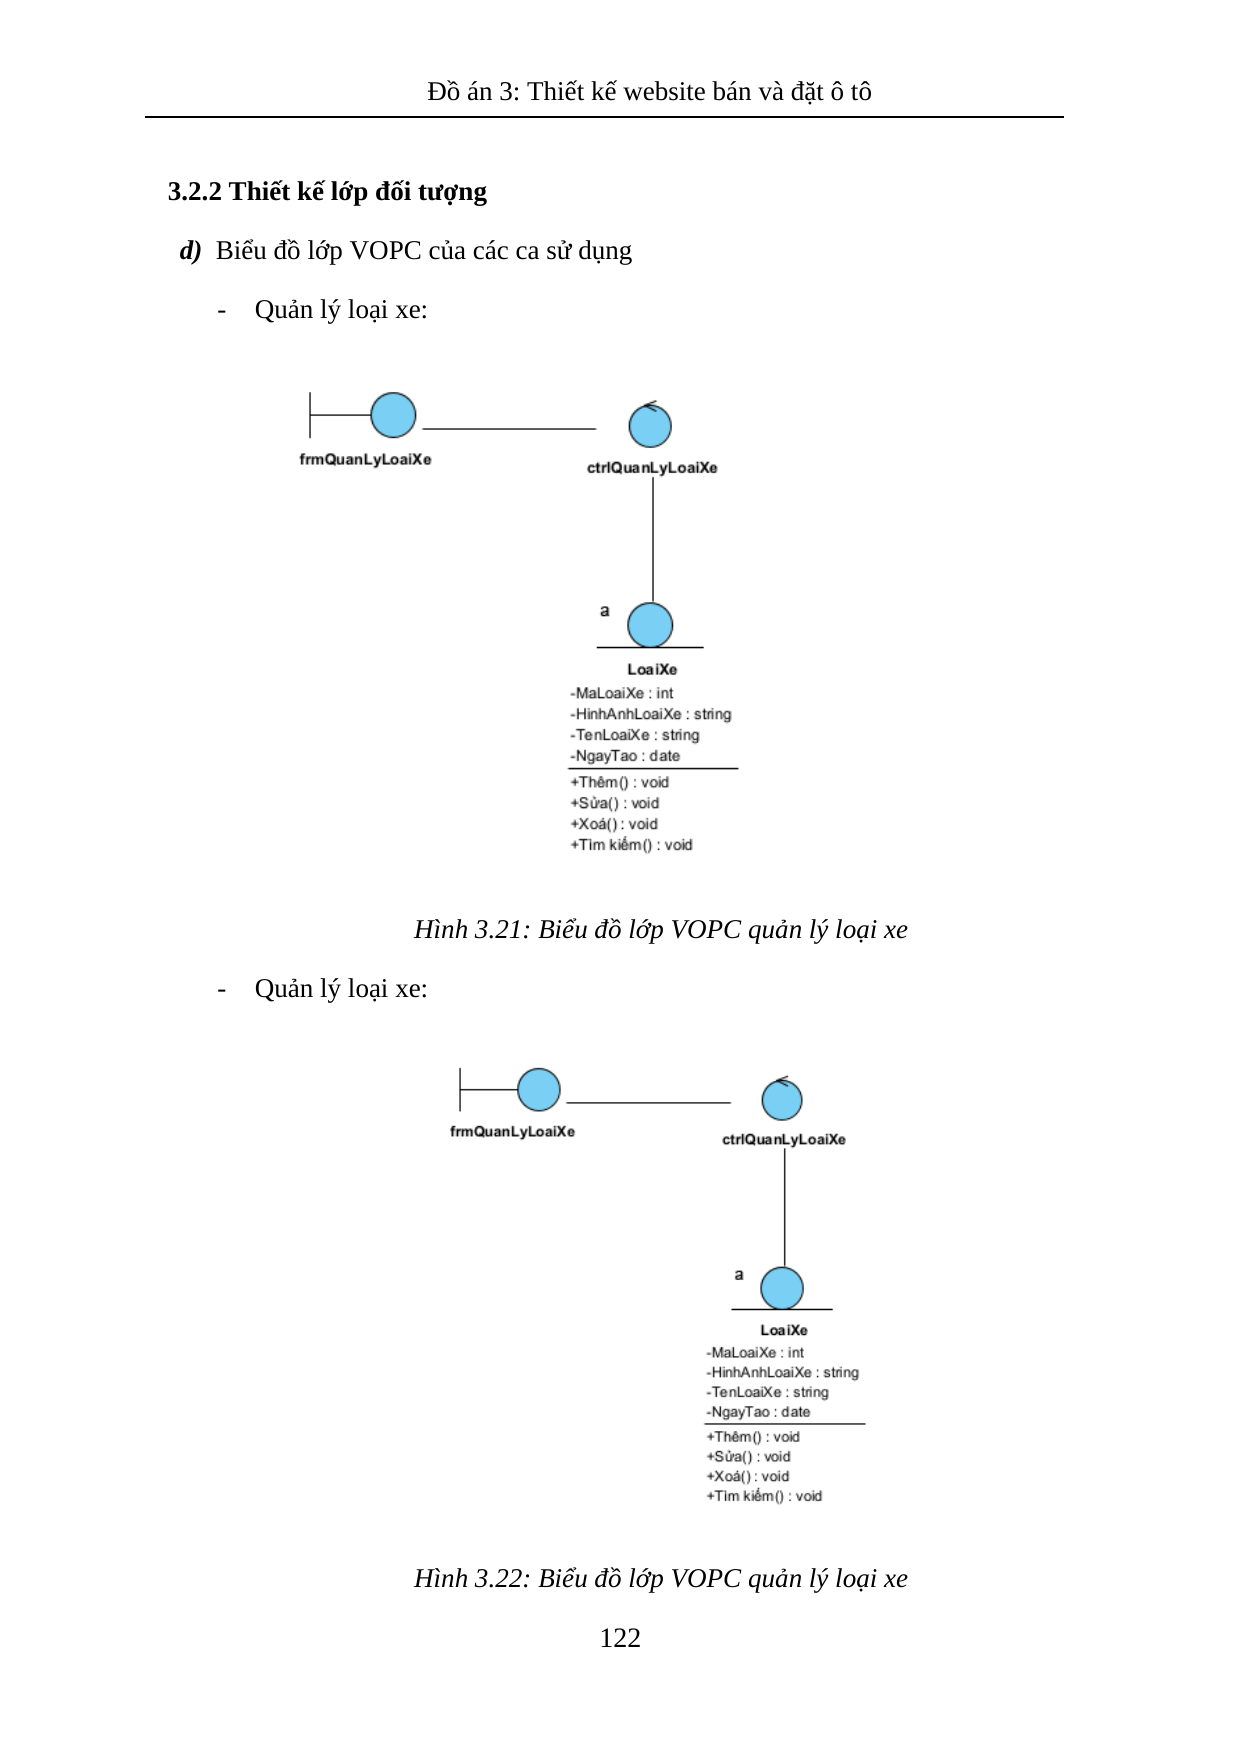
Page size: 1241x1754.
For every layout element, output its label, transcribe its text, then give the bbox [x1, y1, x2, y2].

picture [407, 1031, 938, 1534]
picture [254, 352, 815, 885]
list Quản lý loại xe: [217, 293, 1090, 325]
text 3.2.2 Thiết kế lớp đối tượng [168, 175, 1090, 206]
list Quản lý loại xe: [217, 972, 1090, 1003]
text Hình 3.21: Biểu đồ lớp VOPC quản lý loại xe [234, 913, 1090, 944]
text Biểu đồ lớp VOPC của các ca sử dụng [179, 234, 1090, 266]
text Hình 3.22: Biểu đồ lớp VOPC quản lý loại xe [234, 1562, 1090, 1593]
